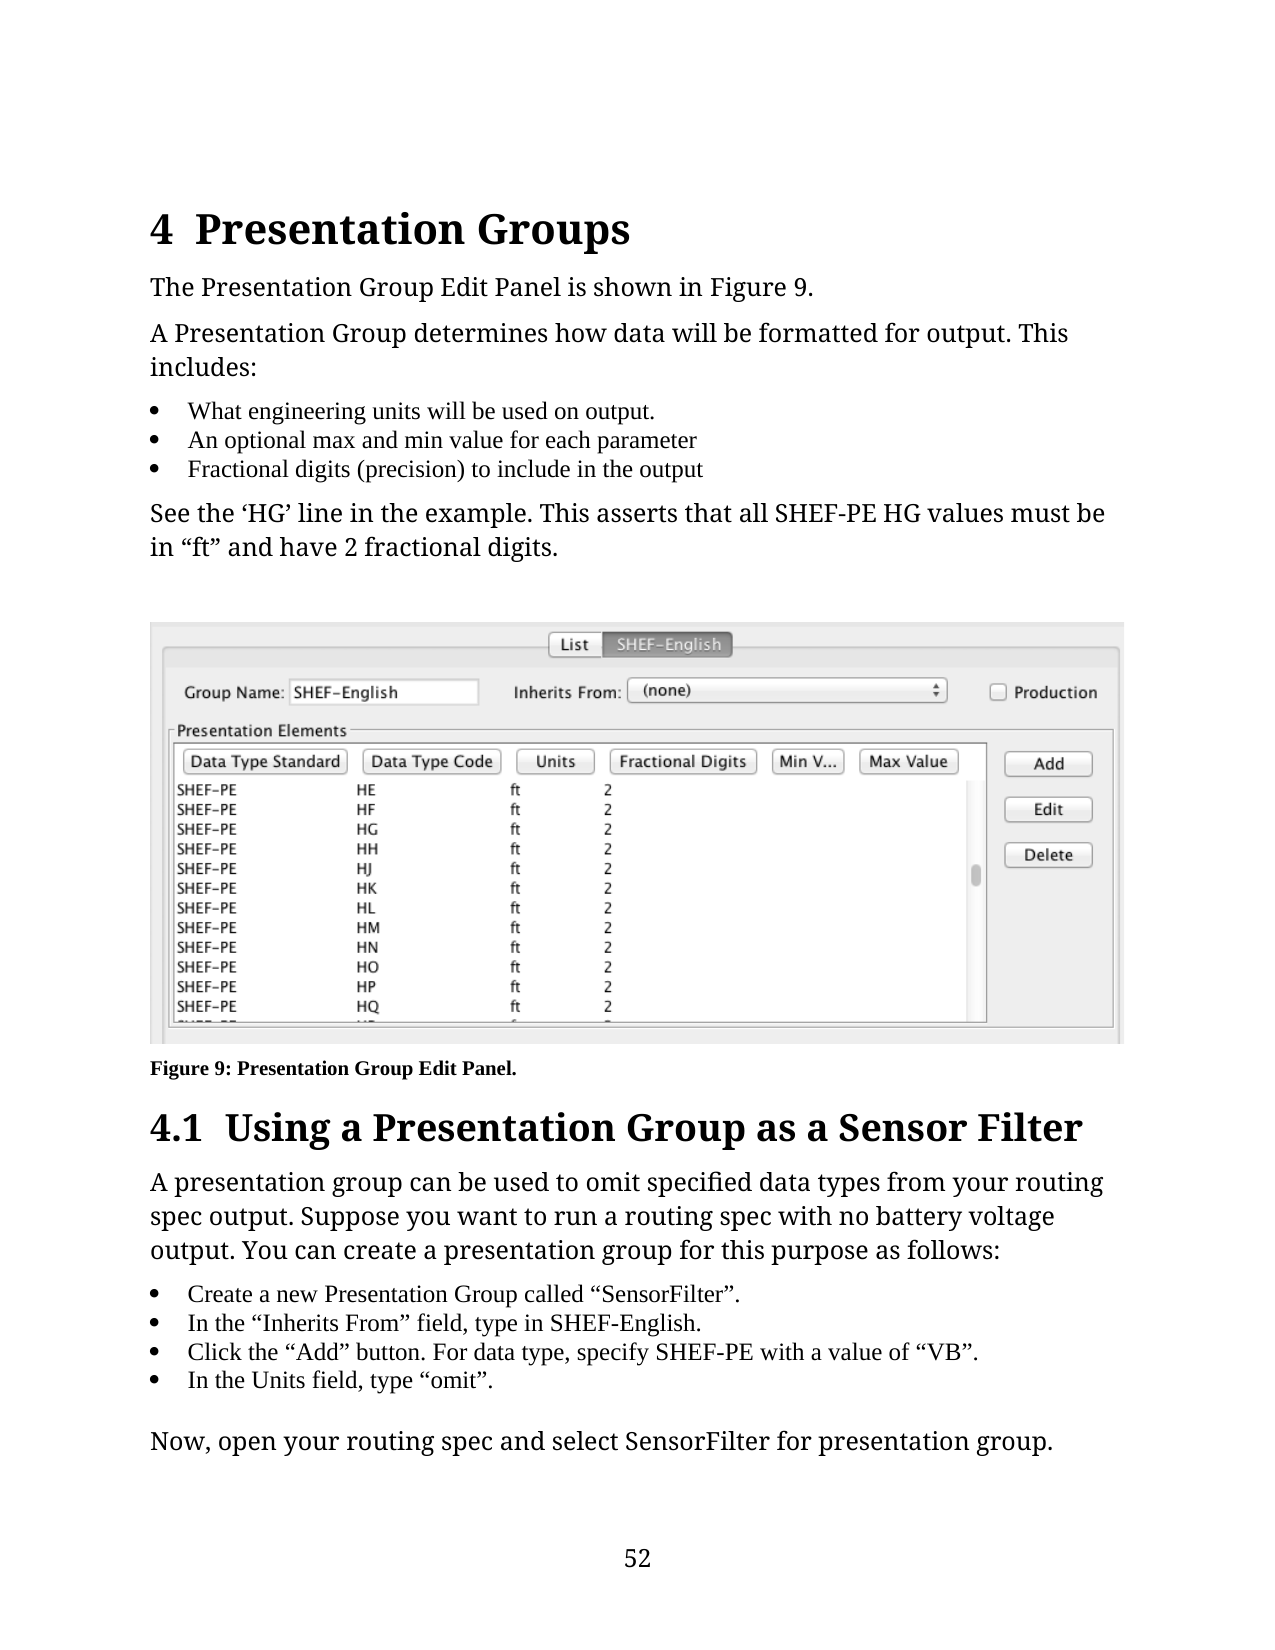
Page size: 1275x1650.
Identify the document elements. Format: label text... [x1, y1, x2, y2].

text The Presentation Group Edit Panel is shown in Figure 9. [150, 269, 1125, 303]
subtitle Presentation Groups [150, 200, 1125, 257]
list In the Units field, type “omit”. [150, 1366, 1125, 1394]
picture [150, 622, 1125, 1044]
text A presentation group can be used to omit specified data types from your routing spec output. Suppose you want to run a routing spec with no battery voltage output. You can create a presentation group for this purpose as follows: [150, 1165, 1125, 1267]
list An optional max and min value for each parameter [150, 425, 1125, 454]
list In the “Inherits From” field, type in SHEF-English. [150, 1308, 1125, 1337]
list Fractional digits (precision) to include in the output [150, 454, 1125, 483]
subtitle Using a Presentation Group as a Sensor Filter [150, 1101, 1125, 1152]
text Now, open your routing spec and select SensorFilter for presentation group. [150, 1423, 1125, 1457]
text A Presentation Group determines how data will be formatted for output. This includes: [150, 316, 1125, 384]
text See the ‘HG’ line in the example. This asserts that all SHEF-PE HG values must be in “ft” and have 2 fractional digits. [150, 495, 1125, 563]
list What engineering units will be used on output. [150, 396, 1125, 425]
list Click the “Add” button. For data type, specify SHEF-PE with a value of “VB”. [150, 1337, 1125, 1366]
list Create a new Presentation Group called “SensorFilter”. [150, 1279, 1125, 1308]
